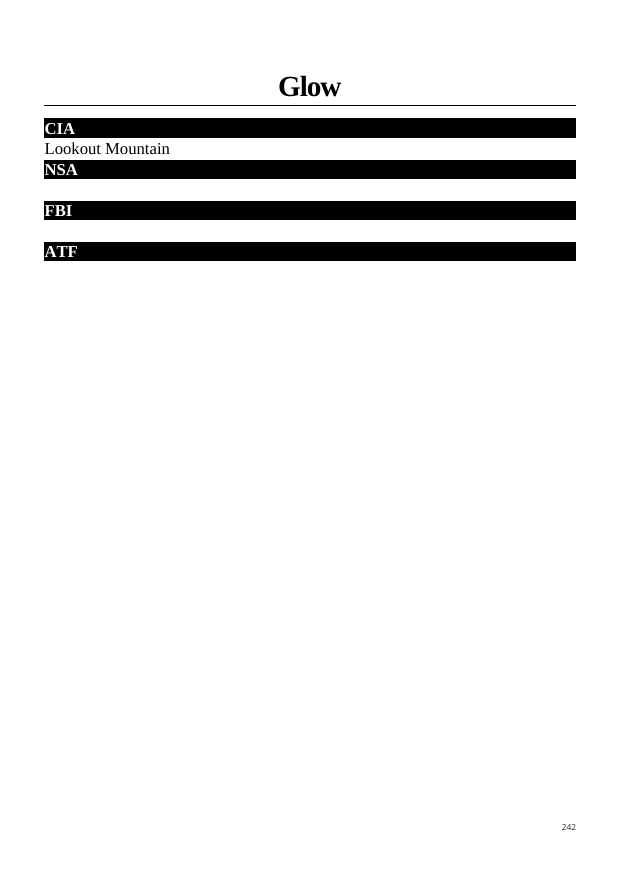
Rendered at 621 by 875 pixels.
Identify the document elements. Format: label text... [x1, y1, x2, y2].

subtitle NSA [44, 160, 576, 179]
text Lookout Mountain [44, 139, 576, 158]
subtitle FBI [44, 201, 576, 220]
subtitle Glow [44, 69, 576, 105]
subtitle ATF [44, 242, 576, 261]
subtitle CIA [44, 118, 576, 138]
